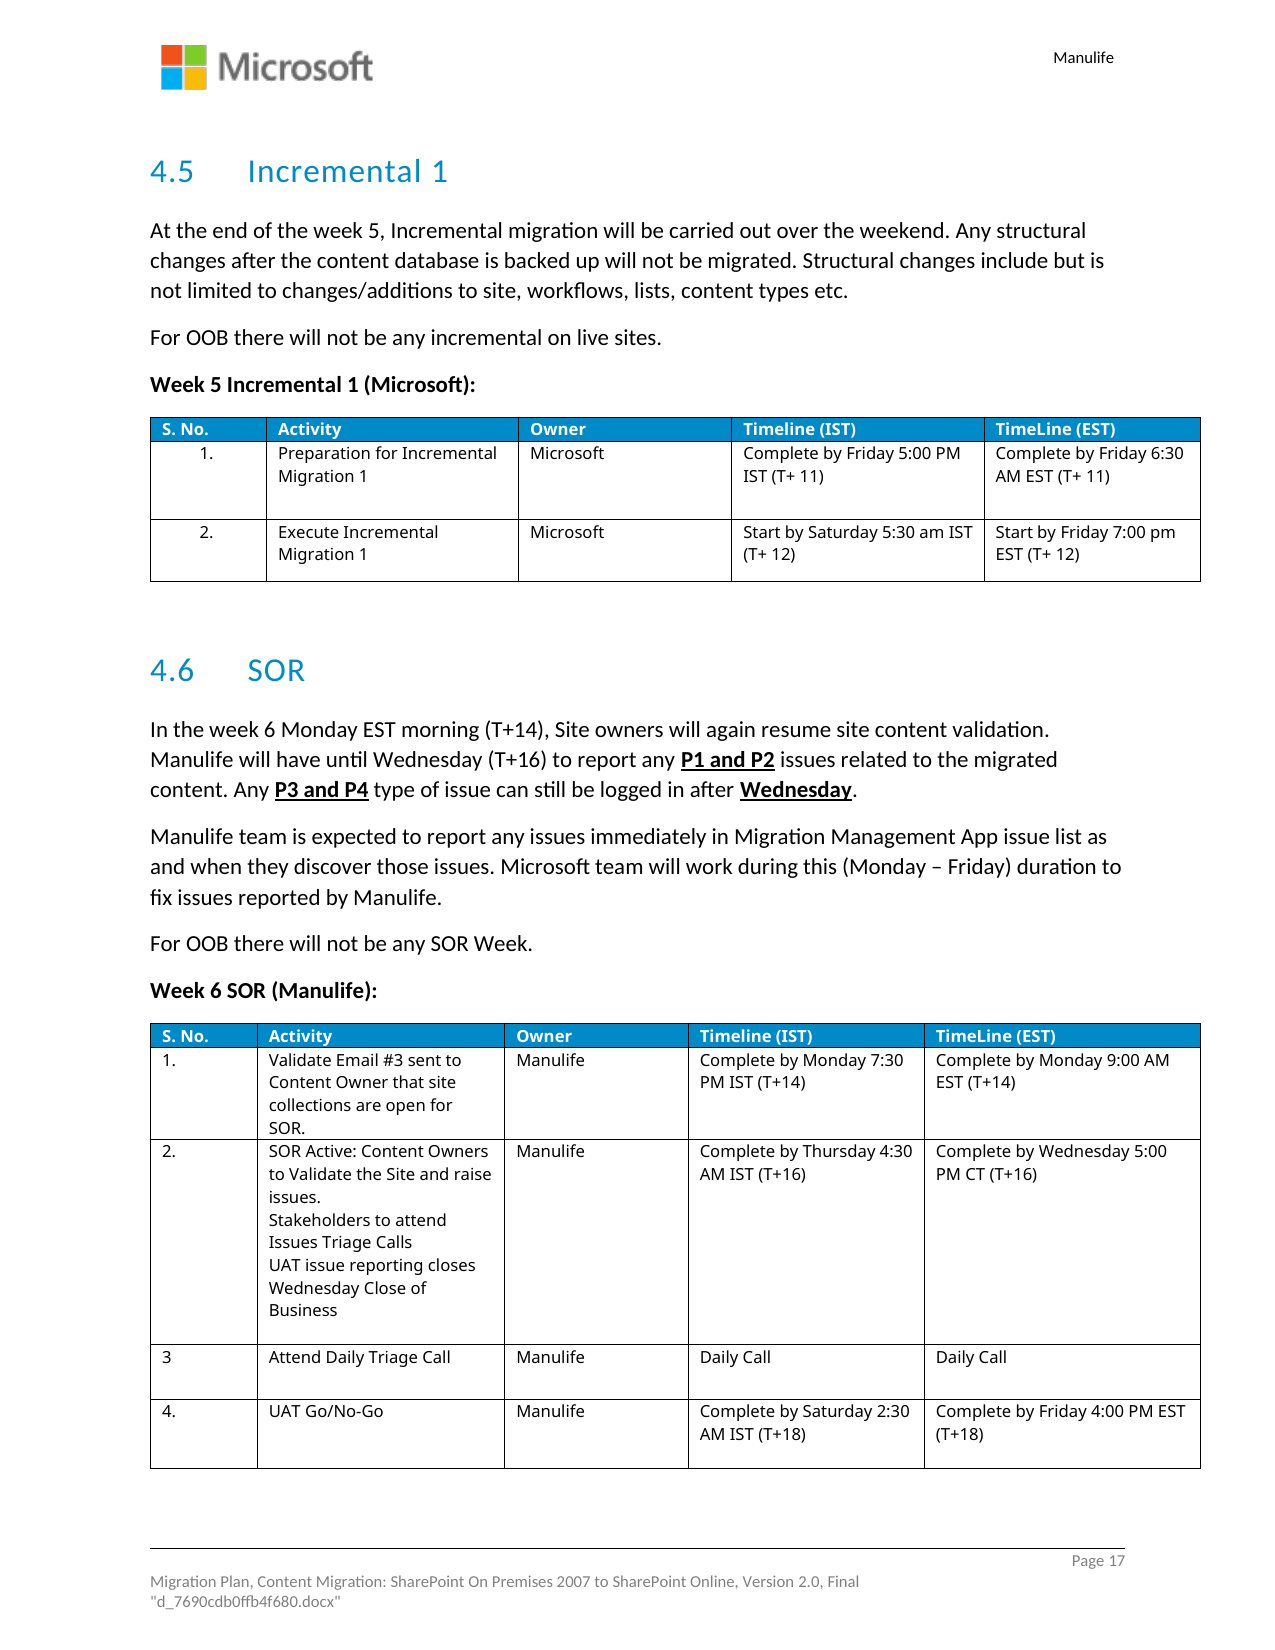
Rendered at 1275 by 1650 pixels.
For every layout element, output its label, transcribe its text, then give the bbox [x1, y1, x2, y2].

table_cell 1. [151, 1048, 257, 1139]
table_cell 3 [151, 1345, 257, 1398]
table_cell Microsoft [519, 442, 731, 519]
table_cell Start by Saturday 5:30 am IST (T+ 12) [732, 520, 984, 581]
table_header Timeline (IST) [732, 418, 984, 441]
table_cell Complete by Monday 9:00 AM EST (T+14) [925, 1048, 1200, 1139]
table_cell Preparation for Incremental Migration 1 [267, 442, 518, 519]
picture [161, 45, 374, 91]
table_cell Complete by Friday 5:00 PM IST (T+ 11) [732, 442, 984, 519]
table_cell Complete by Monday 7:30 PM IST (T+14) [689, 1048, 924, 1139]
table_cell Complete by Saturday 2:30 AM IST (T+18) [689, 1400, 924, 1468]
table_cell Manulife [505, 1048, 688, 1139]
table_cell Validate Email #3 sent to Content Owner that site collections are open for SOR. [258, 1048, 504, 1139]
table_cell Manulife [505, 1400, 688, 1468]
text For OOB there will not be any incremental [150, 323, 1125, 351]
table_header S. No. [151, 418, 266, 441]
text For OOB there will not be any SOR Week. [150, 929, 1125, 958]
table_cell 4. [151, 1400, 257, 1468]
text In the week 6 Monday EST morning (T+14), Site owners will again resume site content validation. Manulife will have until Wednesday (T+16) to report any P1 and P2 issues related to the migrated content. Any P3 and P4 type of issue can still be logged in after Wednesday. [150, 715, 1125, 803]
table_header Timeline (IST) [689, 1024, 924, 1047]
table_cell Daily Call [925, 1345, 1200, 1398]
text At the end of the week 5, Incremental migration will be carried out over the weekend. Any structural changes after the content database is backed up will not be migrated. Structural changes include but is not limited to changes/additions to site, workflows, lists, content types etc. [150, 216, 1125, 304]
table_cell Manulife [505, 1140, 688, 1344]
text Week 6 SOR (Manulife): [150, 976, 1125, 1004]
table_cell Complete by Friday 4:00 PM EST (T+18) [925, 1400, 1200, 1468]
table_cell Complete by Friday 6:30 AM EST (T+ 11) [985, 442, 1200, 519]
subtitle Incremental 1 [150, 150, 1125, 191]
table_header Activity [267, 418, 518, 441]
table_header Activity [258, 1024, 504, 1047]
table_cell Daily Call [689, 1345, 924, 1398]
table_cell SOR Active: Content Owners to Validate the Site and raise issues. Stakeholders to attend Issues Triage Calls UAT issue reporting closes Wednesday Close of Business [258, 1140, 504, 1344]
table_cell Microsoft [519, 520, 731, 581]
table_cell [151, 442, 266, 519]
table_cell Manulife [505, 1345, 688, 1398]
table_cell 2. [151, 1140, 257, 1344]
table_header TimeLine (EST) [985, 418, 1200, 441]
table_header S. No. [151, 1024, 257, 1047]
table_cell UAT Go/No-Go [258, 1400, 504, 1468]
table_header TimeLine (EST) [925, 1024, 1200, 1047]
table_cell Complete by Wednesday 5:00 PM CT (T+16) [925, 1140, 1200, 1344]
text Week 5 Incremental 1 (Microsoft): [150, 370, 1125, 398]
text Manulife team is expected to report any issues immediately in Migration Management App issue list as and when they discover those issues. Microsoft team will work during this (Monday – Friday) duration to fix issues reported by Manulife. [150, 822, 1125, 911]
subtitle SOR [150, 649, 1125, 690]
table_cell Complete by Thursday 4:30 AM IST (T+16) [689, 1140, 924, 1344]
table_header Owner [519, 418, 731, 441]
table_cell Start by Friday 7:00 pm EST (T+ 12) [985, 520, 1200, 581]
table_cell [151, 520, 266, 581]
table_cell Attend Daily Triage Call [258, 1345, 504, 1398]
table_header Owner [505, 1024, 688, 1047]
table_cell Execute Incremental Migration 1 [267, 520, 518, 581]
